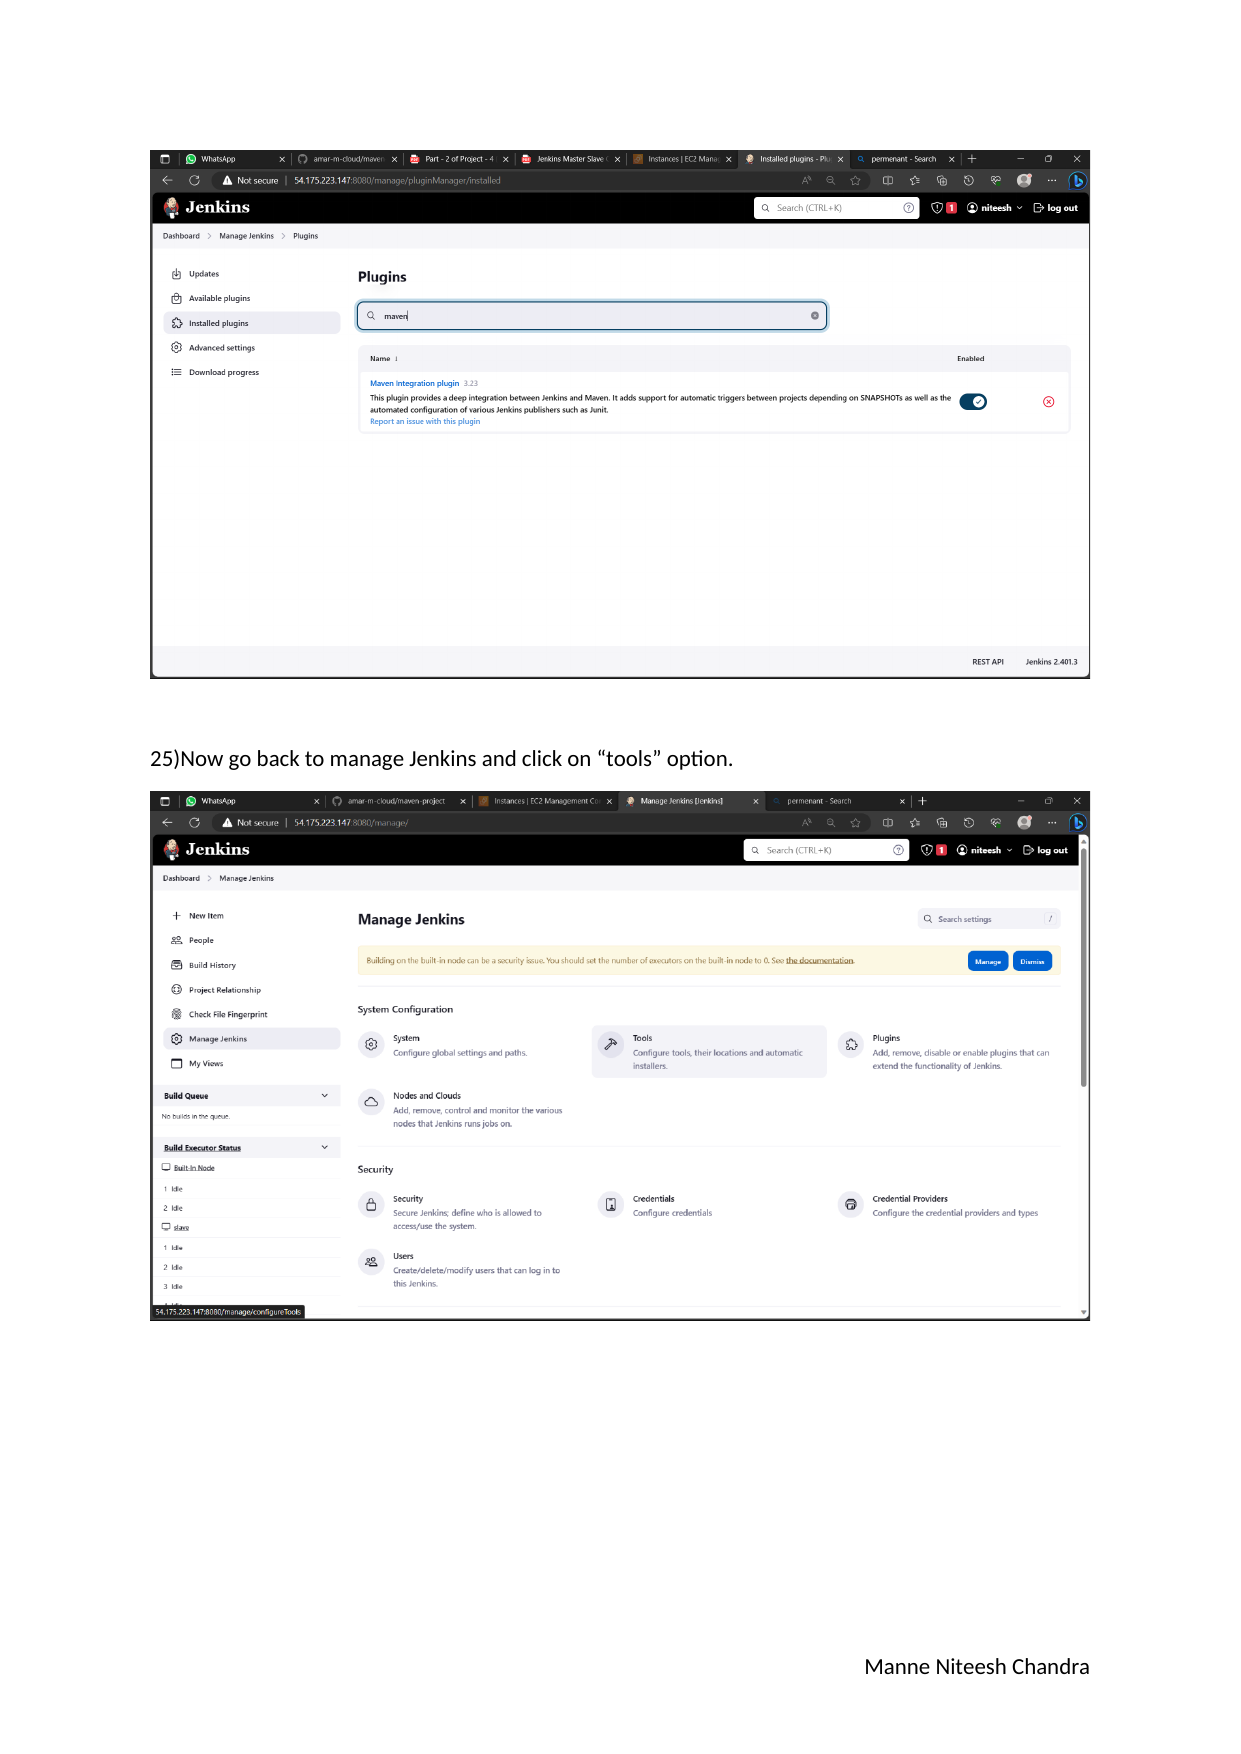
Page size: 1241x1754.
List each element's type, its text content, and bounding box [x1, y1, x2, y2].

text 25)Now go back to manage Jenkins and click on “tools” option. [150, 744, 1090, 773]
picture [150, 791, 1091, 1321]
picture [150, 150, 1091, 679]
